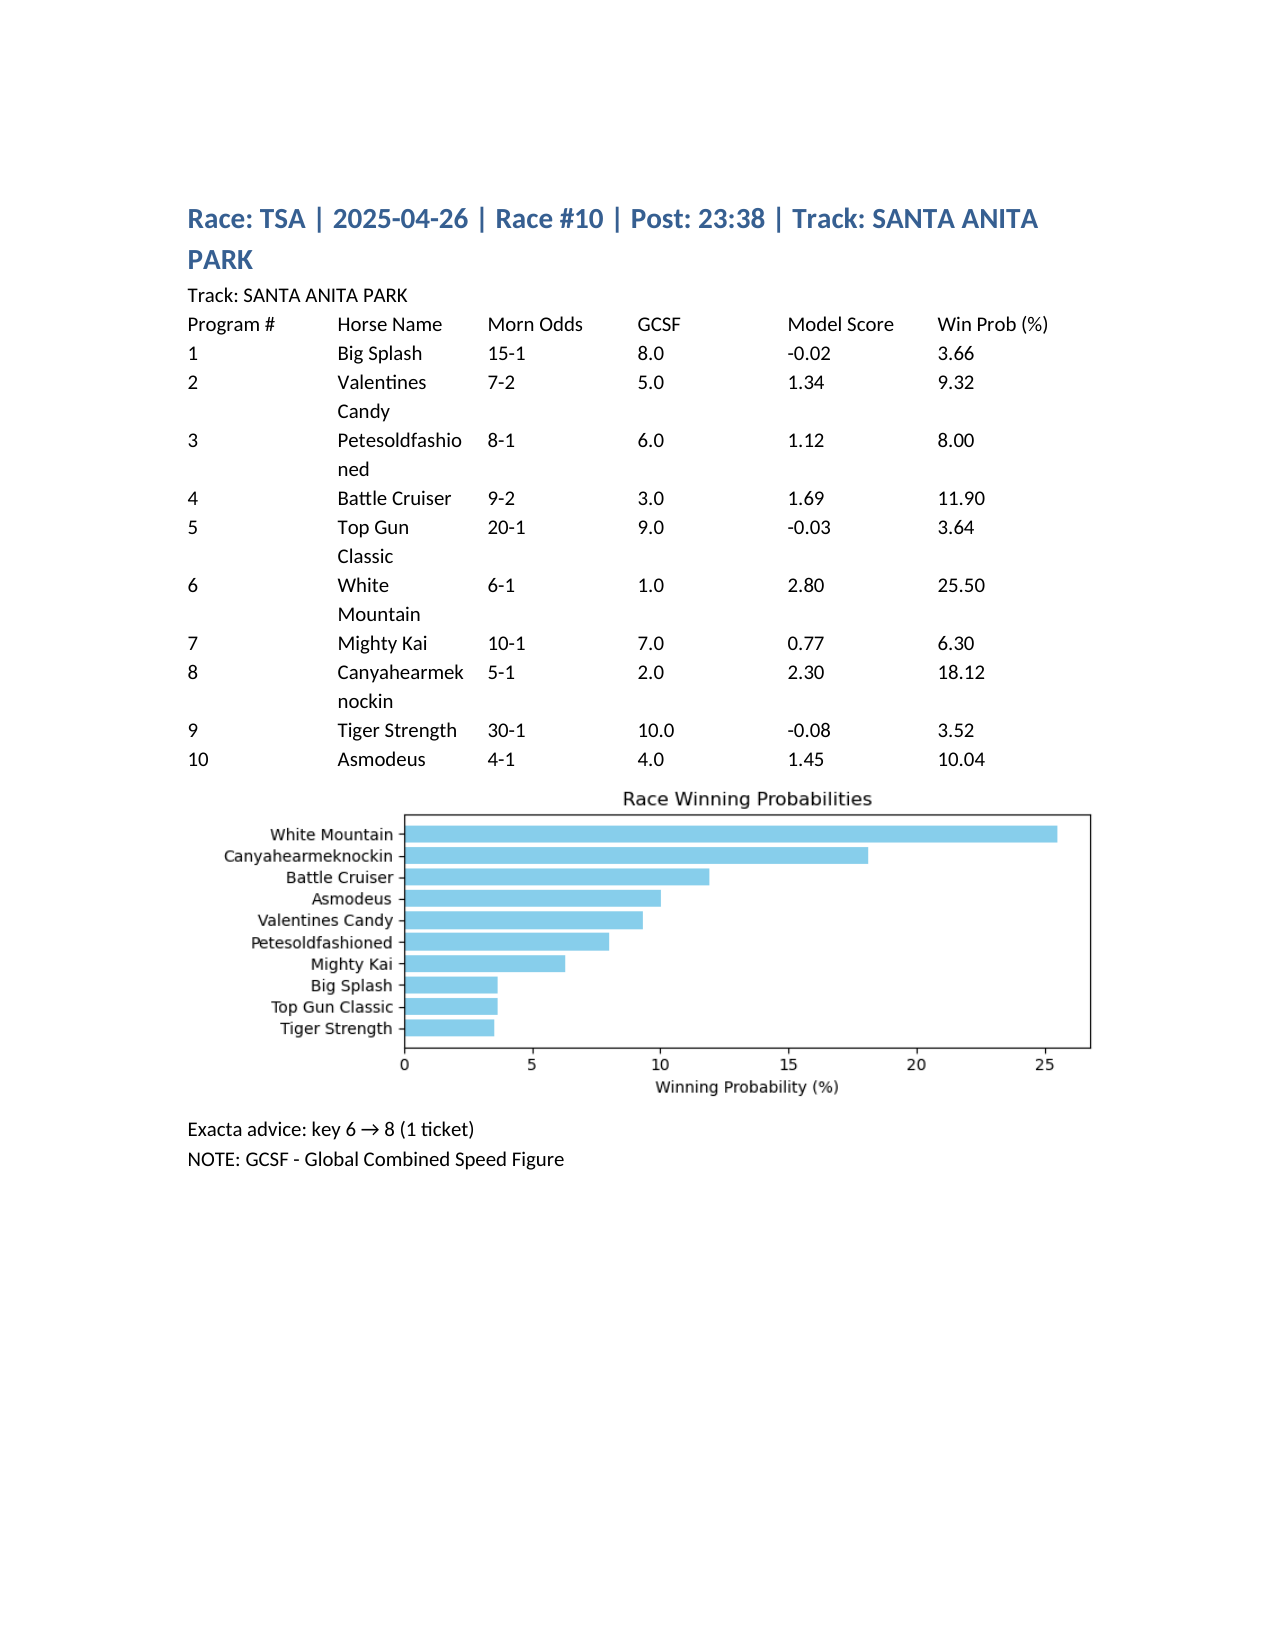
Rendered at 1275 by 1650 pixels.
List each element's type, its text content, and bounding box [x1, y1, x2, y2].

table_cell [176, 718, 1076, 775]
subtitle Race: TSA | 2025-04-26 | Race #10 | Post: 23:38 | Track: SANTA ANITA PARK [187, 200, 1087, 277]
text NOTE: GCSF - Global Combined Speed Figure [187, 1146, 1087, 1171]
text Track: SANTA ANITA PARK [187, 282, 1087, 307]
text Exacta advice: key 6 → 8 (1 ticket) [187, 1117, 1087, 1142]
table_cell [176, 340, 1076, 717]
picture [206, 775, 1107, 1113]
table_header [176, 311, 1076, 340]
